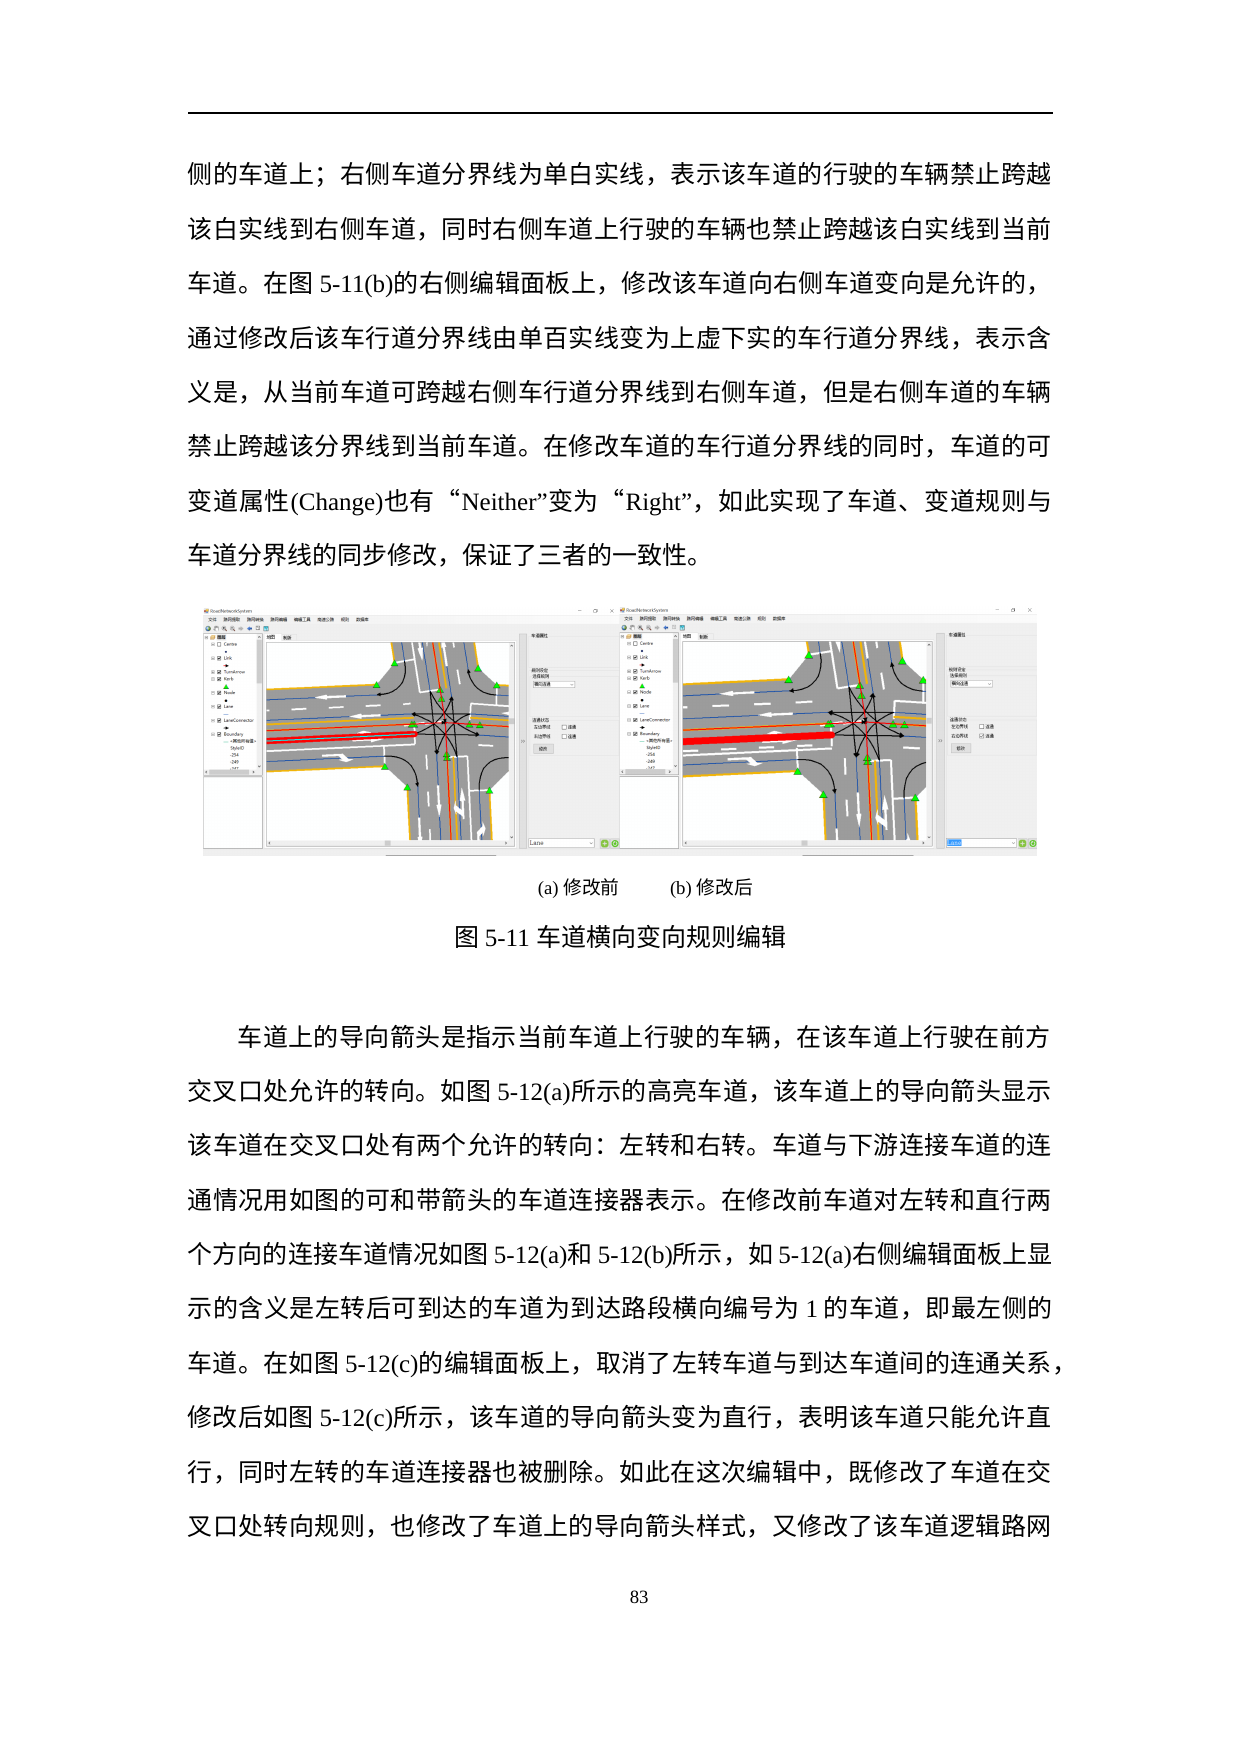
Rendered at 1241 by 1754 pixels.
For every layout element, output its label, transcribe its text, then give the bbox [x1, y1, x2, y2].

text (a) 修改前 (b) 修改后 [187, 873, 1053, 900]
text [187, 155, 1053, 572]
text 图5-11 车道横向变向规则编辑 [187, 917, 1053, 953]
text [187, 1017, 1053, 1543]
picture [203, 606, 1037, 856]
